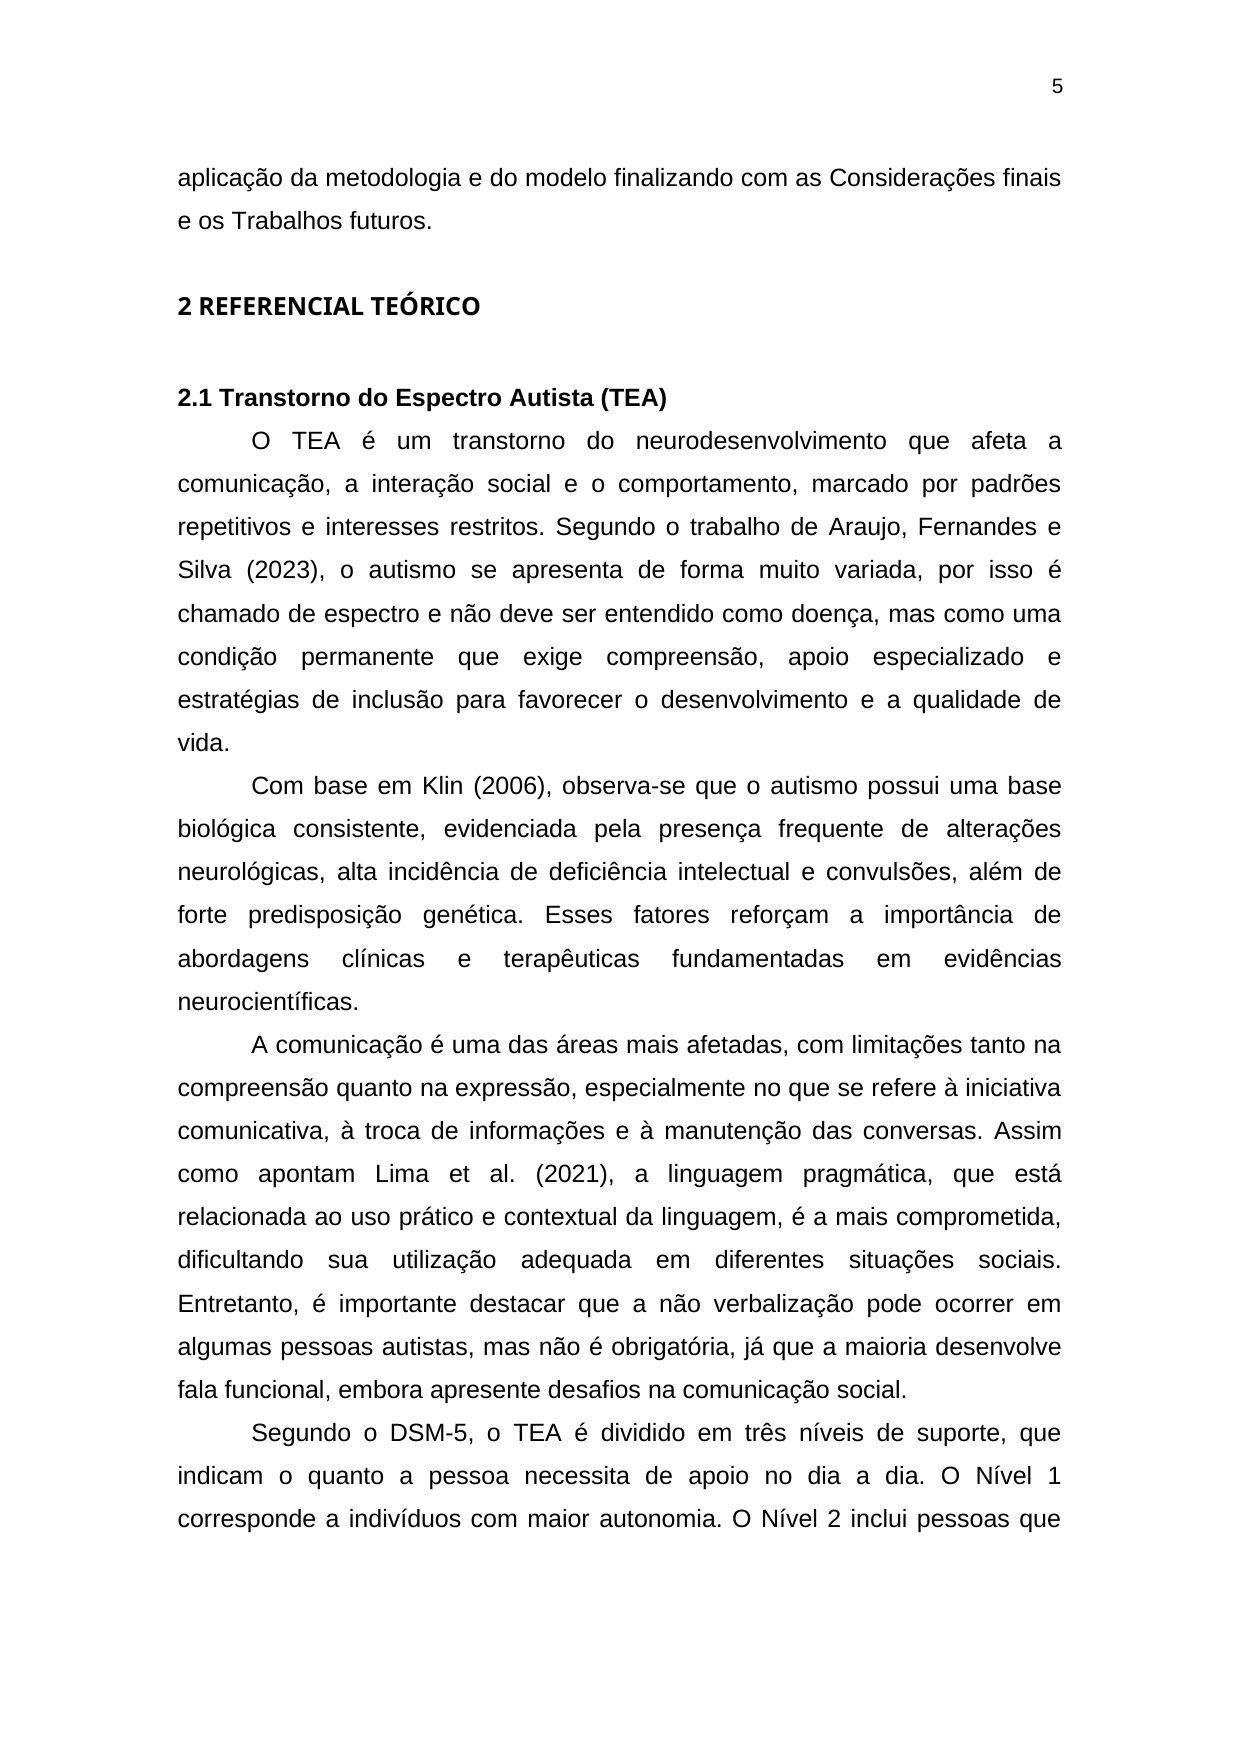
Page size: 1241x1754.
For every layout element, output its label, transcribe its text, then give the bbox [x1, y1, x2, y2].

text O TEA é um transtorno do neurodesenvolvimento que afeta a comunicação, a interação social e o comportamento, marcado por padrões repetitivos e interesses restritos. Segundo o trabalho de Araujo, Fernandes e Silva (2023), o autismo se apresenta de forma muito variada, por isso é chamado de espectro e não deve ser entendido como doença, mas como uma condição permanente que exige compreensão, apoio especializado e estratégias de inclusão para favorecer o desenvolvimento e a qualidade de vida. [177, 426, 1063, 757]
text 2.1 Transtorno do Espectro Autista (TEA) [177, 383, 1063, 412]
text 2 REFERENCIAL TEÓRICO [177, 289, 1063, 323]
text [177, 1418, 1063, 1533]
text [177, 163, 1063, 235]
text Com base em Klin (2006), observa-se que o autismo possui uma base biológica consistente, evidenciada pela presença frequente de alterações neurológicas, alta incidência de deficiência intelectual e convulsões, além de forte predisposição genética. Esses fatores reforçam a importância de abordagens clínicas e terapêuticas fundamentadas em evidências neurocientíficas. [177, 771, 1063, 1016]
text A comunicação é uma das áreas mais afetadas, com limitações tanto na compreensão quanto na expressão, especialmente no que se refere à iniciativa comunicativa, à troca de informações e à manutenção das conversas. Assim como apontam Lima et al. (2021), a linguagem pragmática, que está relacionada ao uso prático e contextual da linguagem, é a mais comprometida, dificultando sua utilização adequada em diferentes situações sociais. Entretanto, é importante destacar que a não verbalização pode ocorrer em algumas pessoas autistas, mas não é obrigatória, já que a maioria desenvolve fala funcional, embora apresente desafios na comunicação social. [177, 1030, 1063, 1404]
